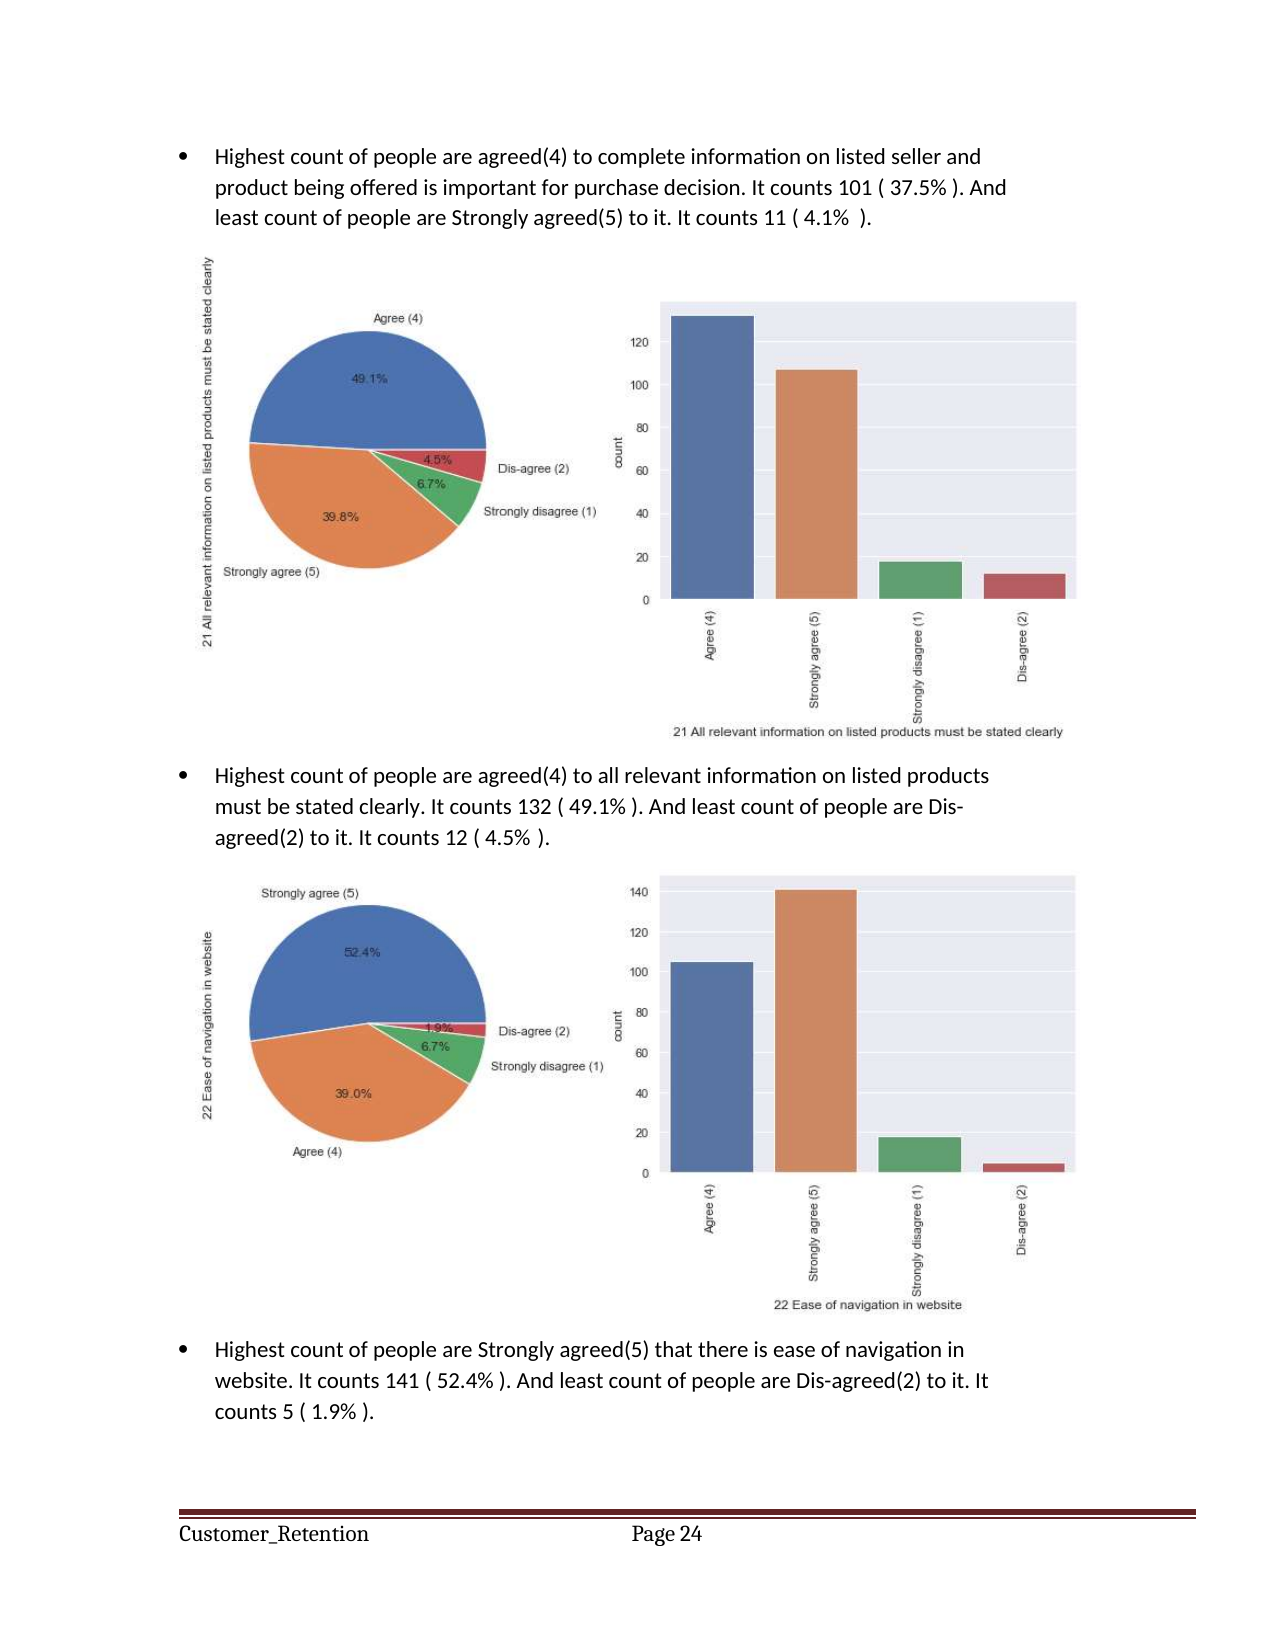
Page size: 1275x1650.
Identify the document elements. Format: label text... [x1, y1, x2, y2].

picture [195, 869, 1082, 1319]
picture [195, 249, 1083, 746]
list Highest count of people are agreed(4) to complete information on listed seller and product being offered is important for purchase decision. It counts 101 ( 37.5% ). And least count of people are Strongly agreed(5) to it. It counts 11 ( 4.1% ). [179, 142, 1045, 231]
